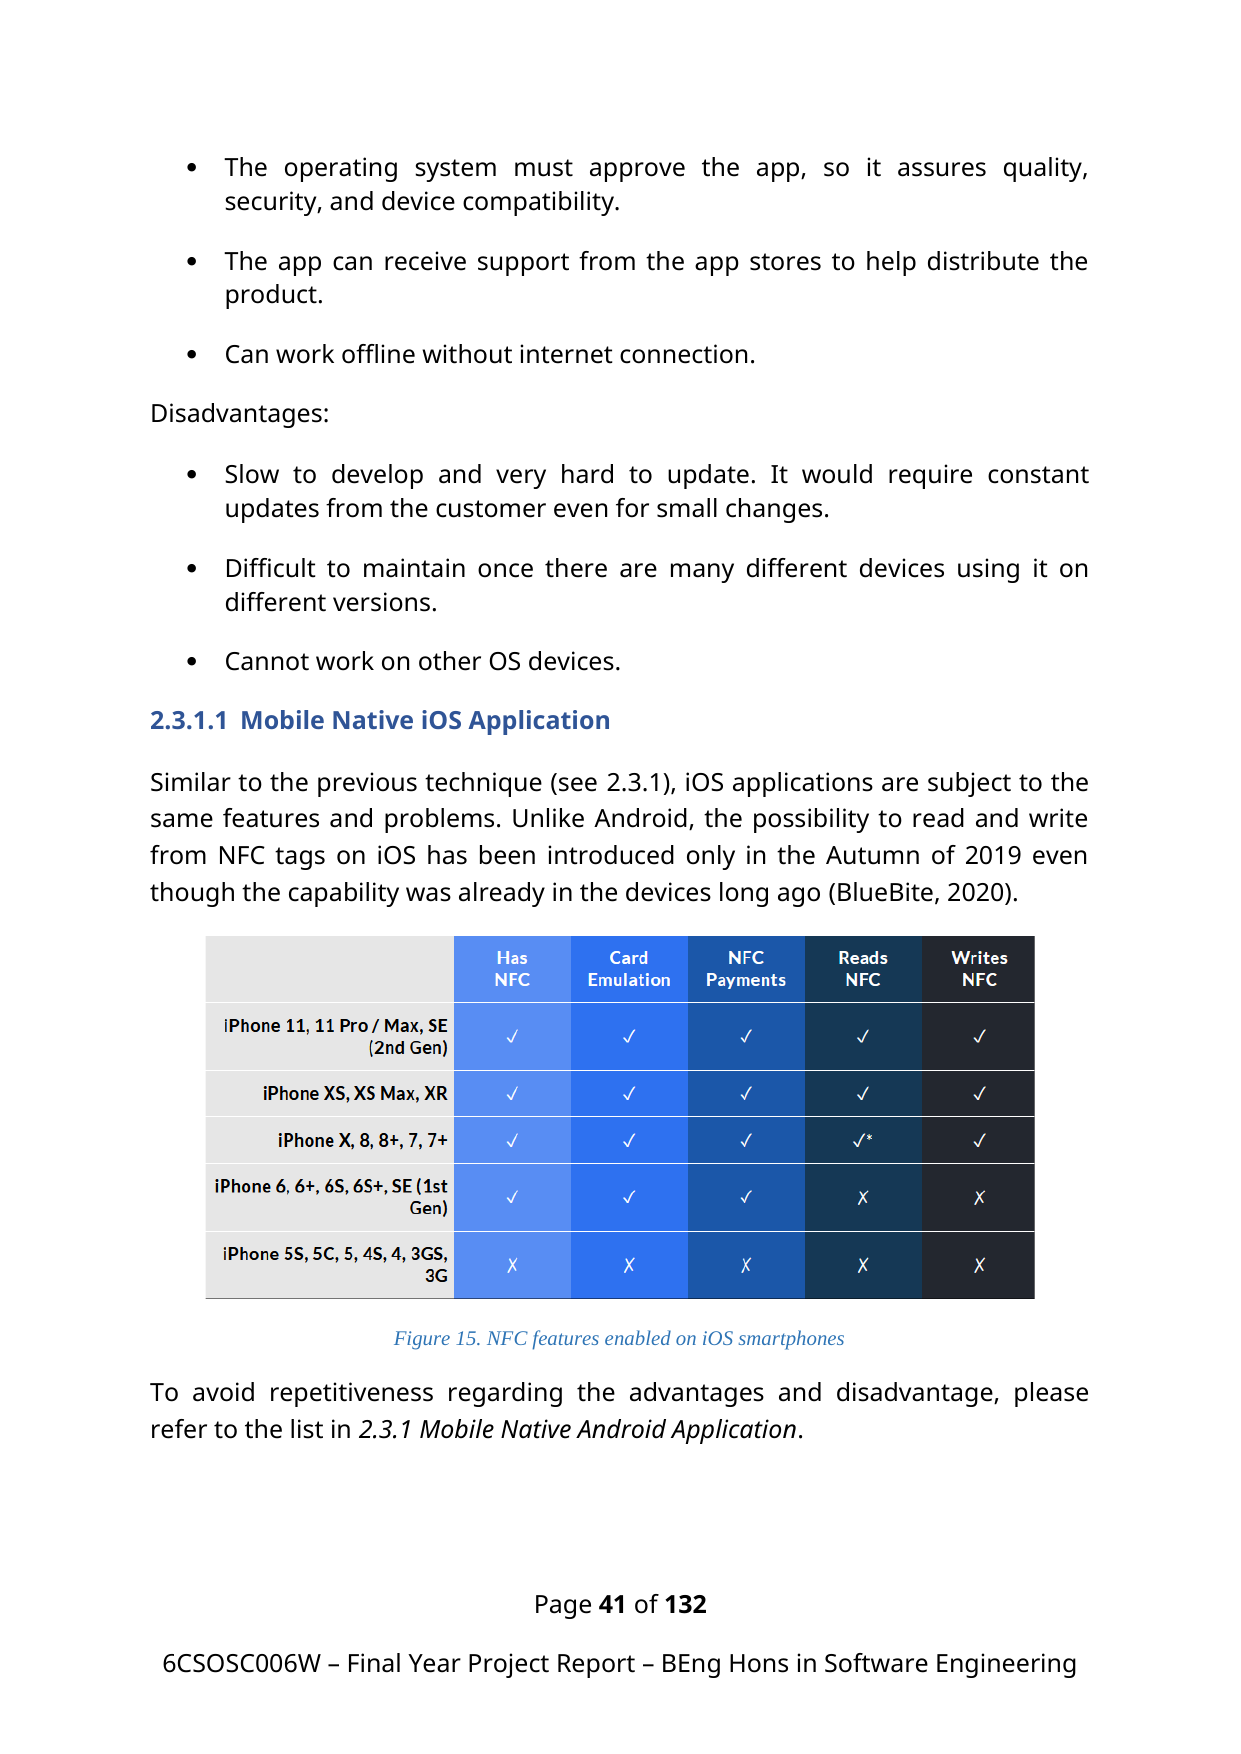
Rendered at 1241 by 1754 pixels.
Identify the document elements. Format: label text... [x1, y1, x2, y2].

list Slow to develop and very hard to update. It would require constant updates from the customer even for small changes. [187, 457, 1090, 525]
text Figure 15. NFC features enabled on iOS smartphones [150, 1326, 1090, 1350]
text To avoid repetitiveness regarding the advantages and disadvantage, please refer to the list in 2.3.1 Mobile Native Android Application. [150, 1375, 1090, 1446]
list Cannot work on other OS devices. [187, 643, 1090, 677]
list Can work offline without internet connection. [187, 336, 1090, 370]
list Difficult to maintain once there are many different devices using it on different versions. [187, 550, 1090, 618]
picture [205, 936, 1035, 1299]
list The app can receive support from the app stores to help distribute the product. [187, 243, 1090, 311]
text Disadvantages: [150, 395, 1090, 429]
subtitle Mobile Native iOS Application [150, 702, 1090, 736]
text Similar to the previous technique (see 2.3.1), iOS applications are subject to the same features and problems. Unlike Android, the possibility to read and write from NFC tags on iOS has been introduced only in the Autumn of 2019 even though the capability was already in the devices long ago . [150, 764, 1090, 908]
list The operating system must approve the app, so it assures quality, security, and device compatibility. [187, 150, 1090, 218]
